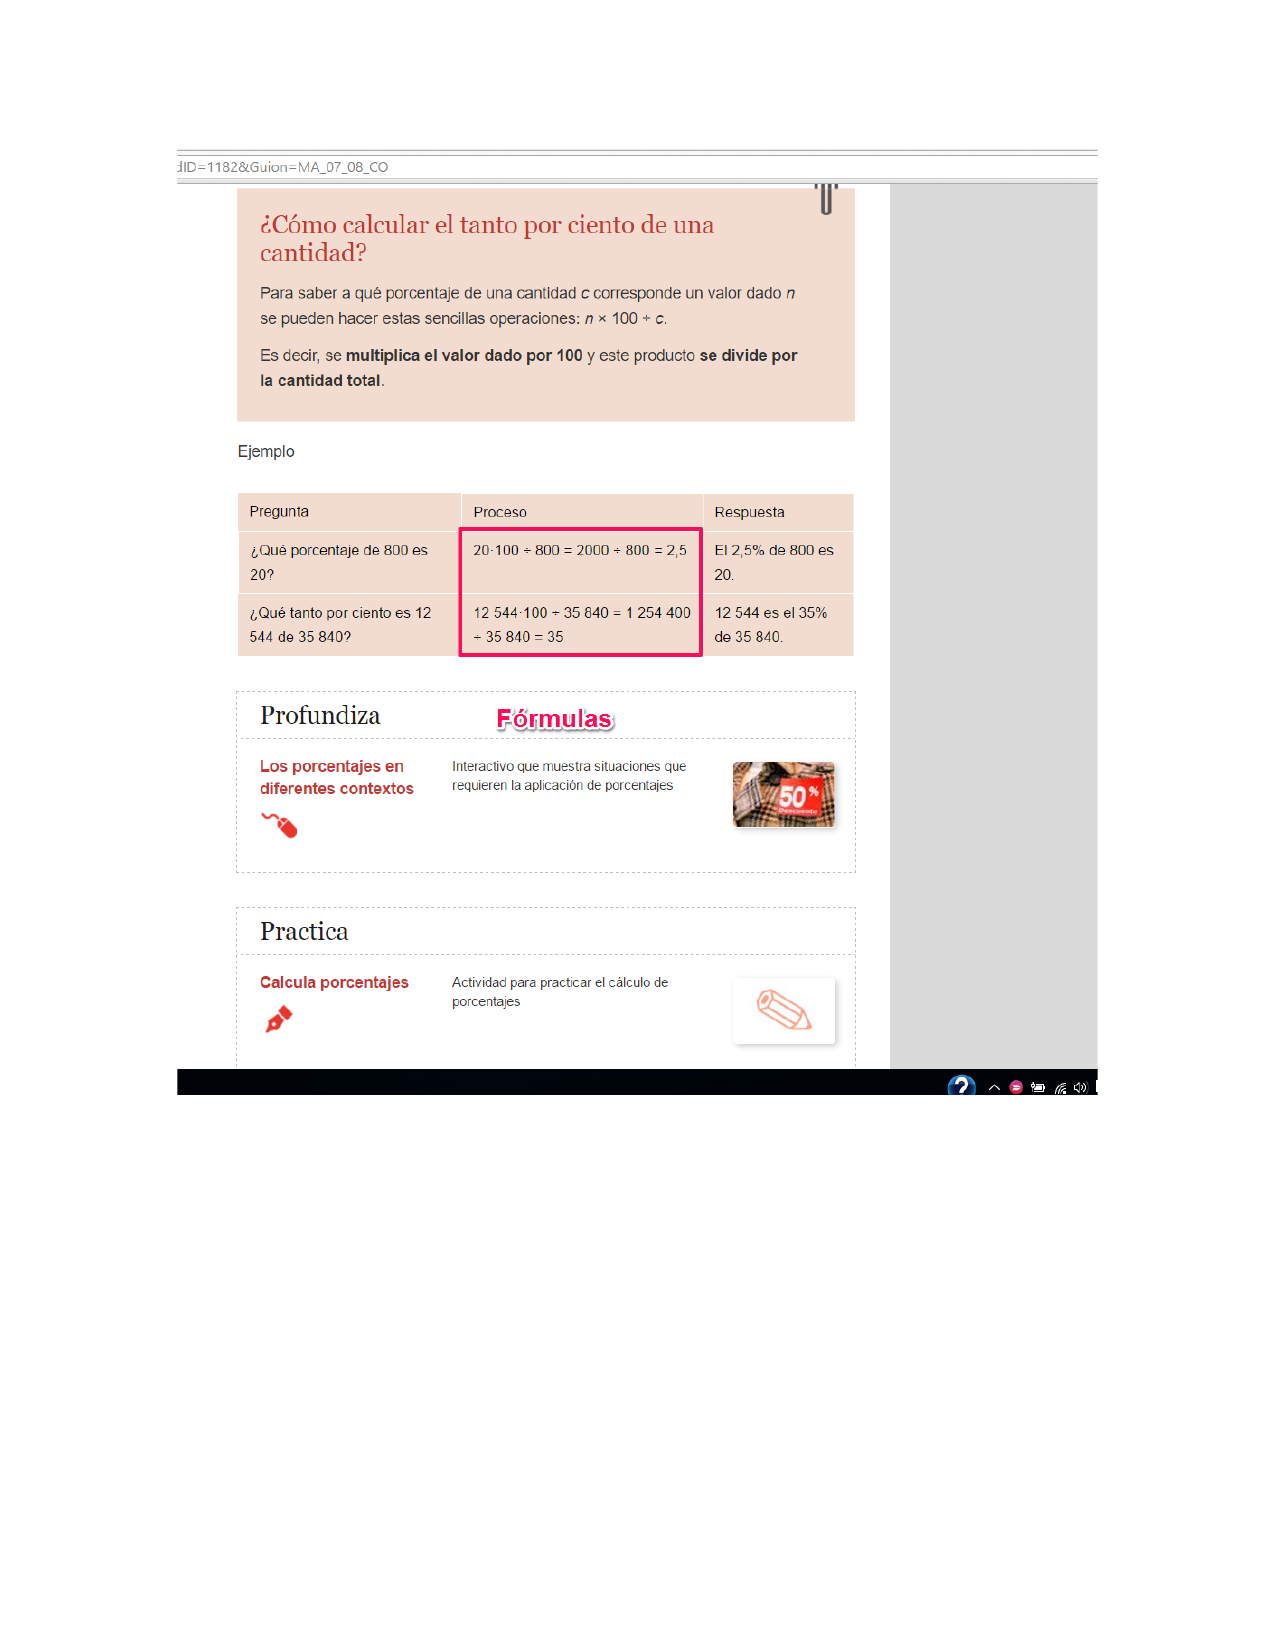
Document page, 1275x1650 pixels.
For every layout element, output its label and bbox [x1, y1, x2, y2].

picture [177, 147, 1098, 1095]
